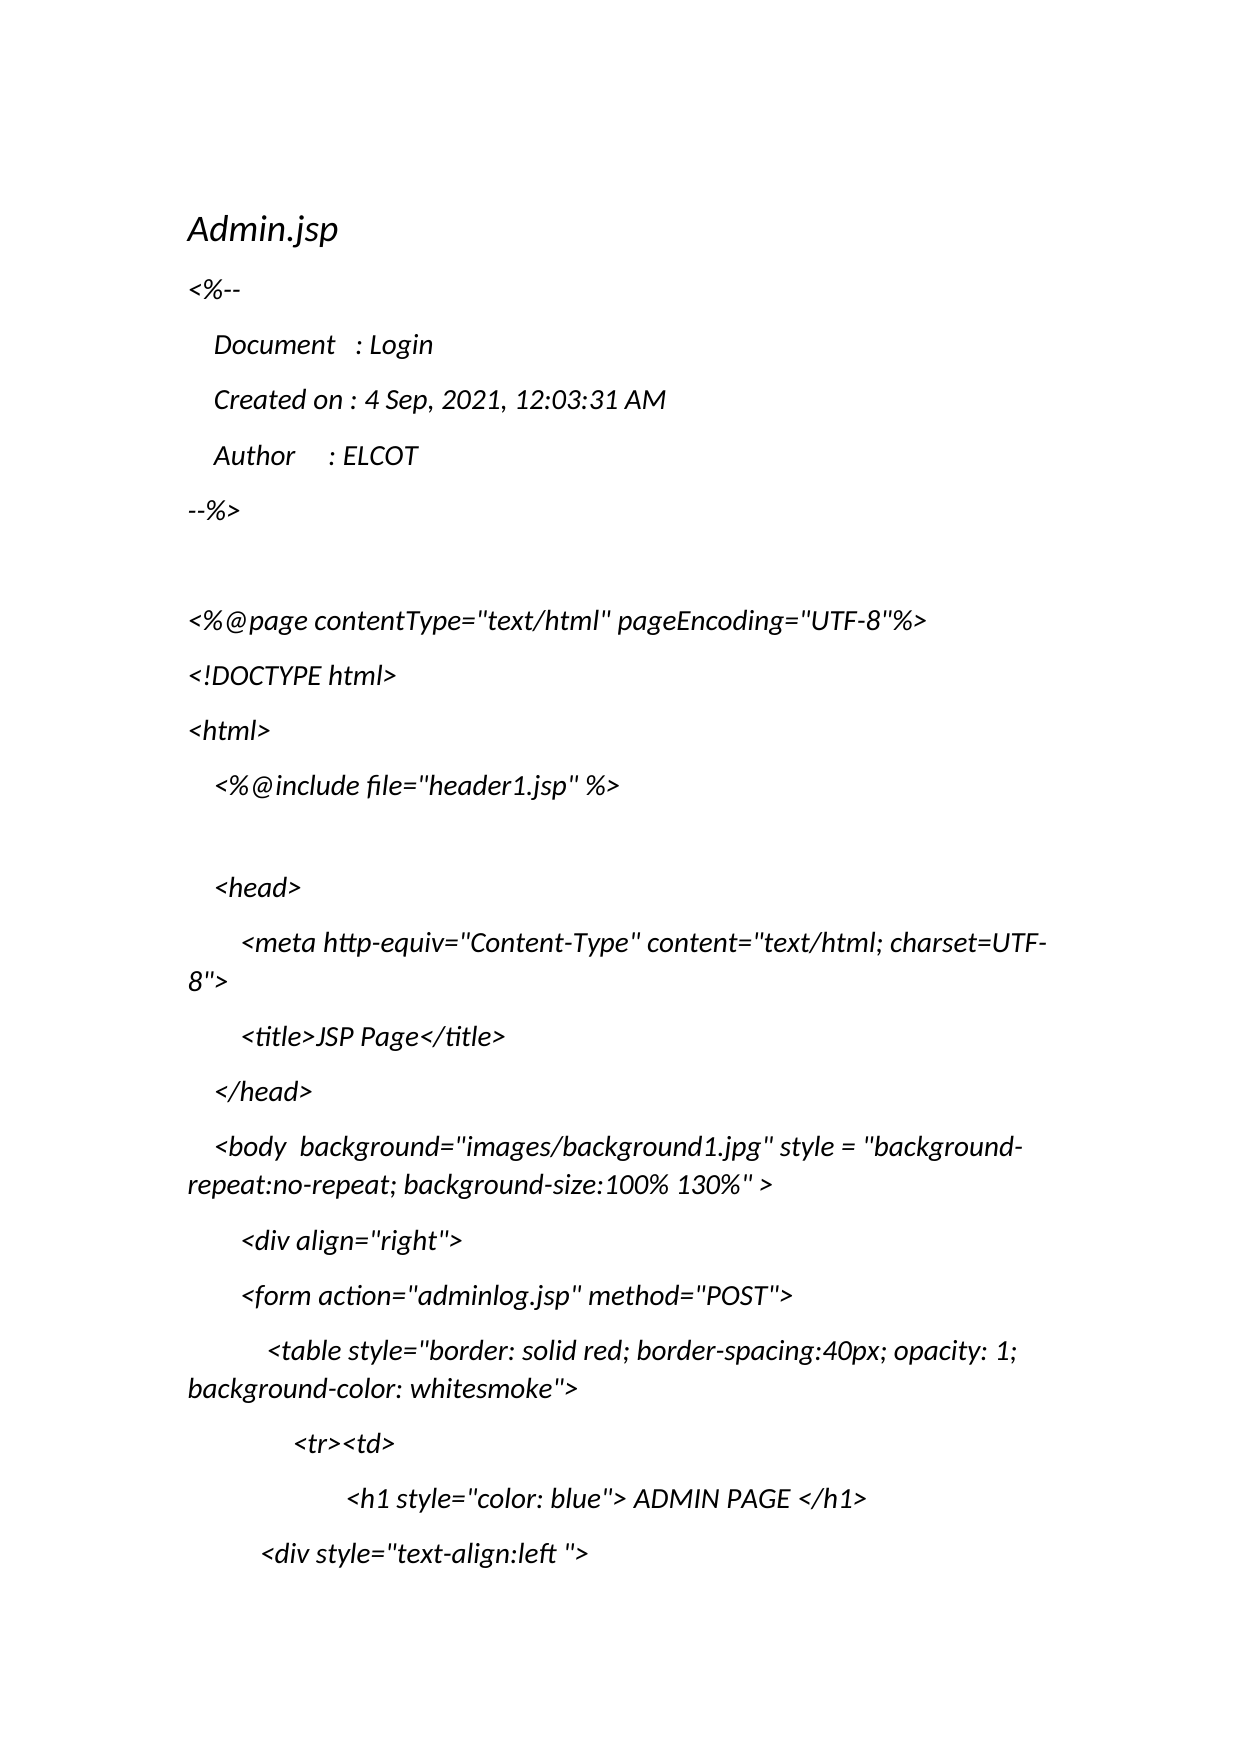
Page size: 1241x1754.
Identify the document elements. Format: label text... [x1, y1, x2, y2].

text <body background="images/background1.jpg" style = "background-repeat:no-repeat; background-size:100% 130%" > [187, 1128, 1053, 1202]
text Author : ELCOT [187, 437, 1053, 472]
text <!DOCTYPE html> [187, 657, 1053, 693]
text <%@include file="header1.jsp" %> [187, 767, 1053, 803]
text --%> [187, 492, 1053, 527]
text </head> [187, 1073, 1053, 1108]
text <title>JSP Page</title> [187, 1018, 1053, 1053]
text <html> [187, 712, 1053, 748]
text <tr><td> [187, 1425, 1053, 1461]
text <head> [187, 869, 1053, 905]
text <form action="adminlog.jsp" method="POST"> [187, 1277, 1053, 1312]
text <%@page contentType="text/html" pageEncoding="UTF-8"%> [187, 602, 1053, 637]
text <table style="border: solid red; border-spacing:40px; opacity: 1; background-color: whitesmoke"> [187, 1332, 1053, 1406]
text <h1 style="color: blue"> ADMIN PAGE </h1> [187, 1480, 1053, 1516]
text <%-- [187, 271, 1053, 307]
text <div style="text-align:left "> [187, 1536, 1053, 1571]
text Admin.jsp [187, 205, 1053, 251]
text Document : Login [187, 326, 1053, 362]
text <meta http-equiv="Content-Type" content="text/html; charset=UTF-8"> [187, 924, 1053, 998]
text <div align="right"> [187, 1222, 1053, 1257]
text Created on : 4 Sep, 2021, 12:03:31 AM [187, 381, 1053, 417]
